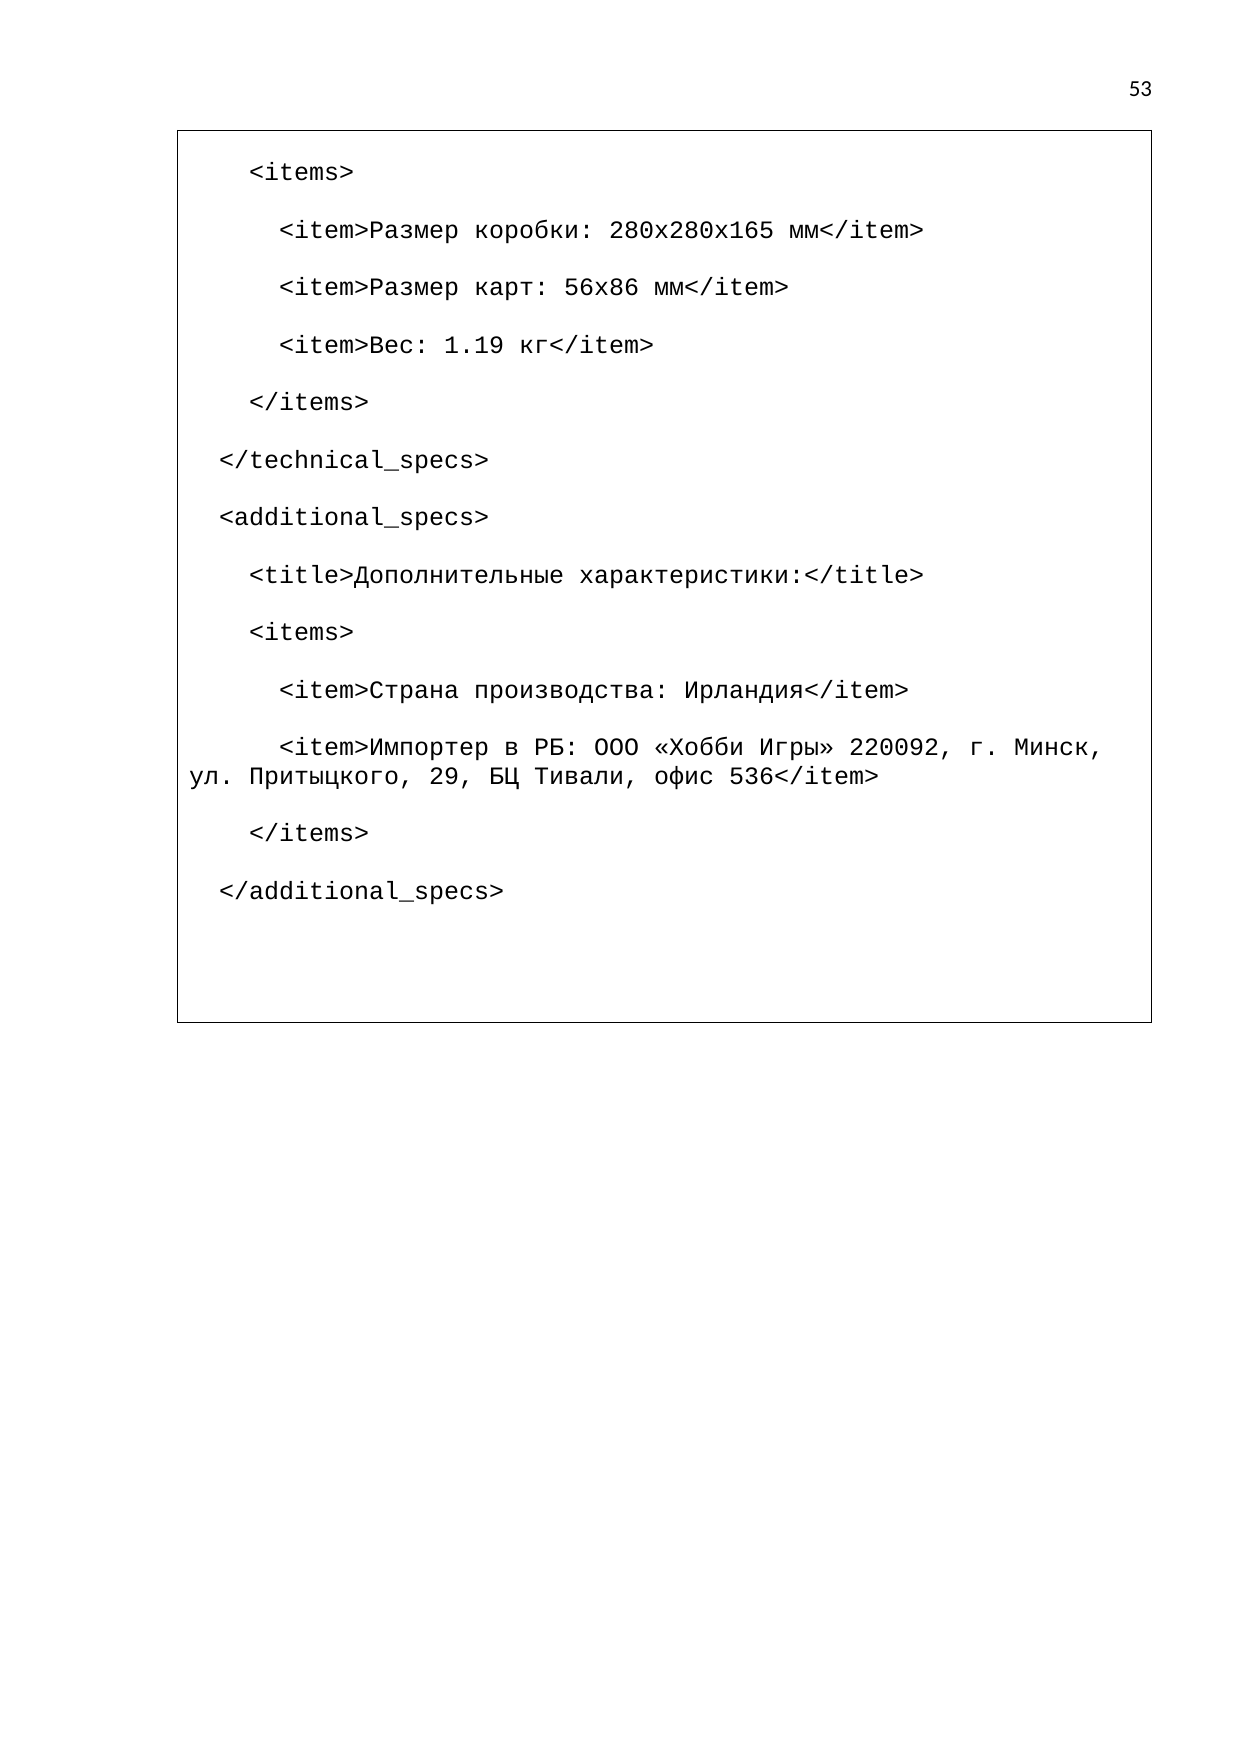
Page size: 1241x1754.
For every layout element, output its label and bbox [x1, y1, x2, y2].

table_header [178, 131, 1151, 1022]
